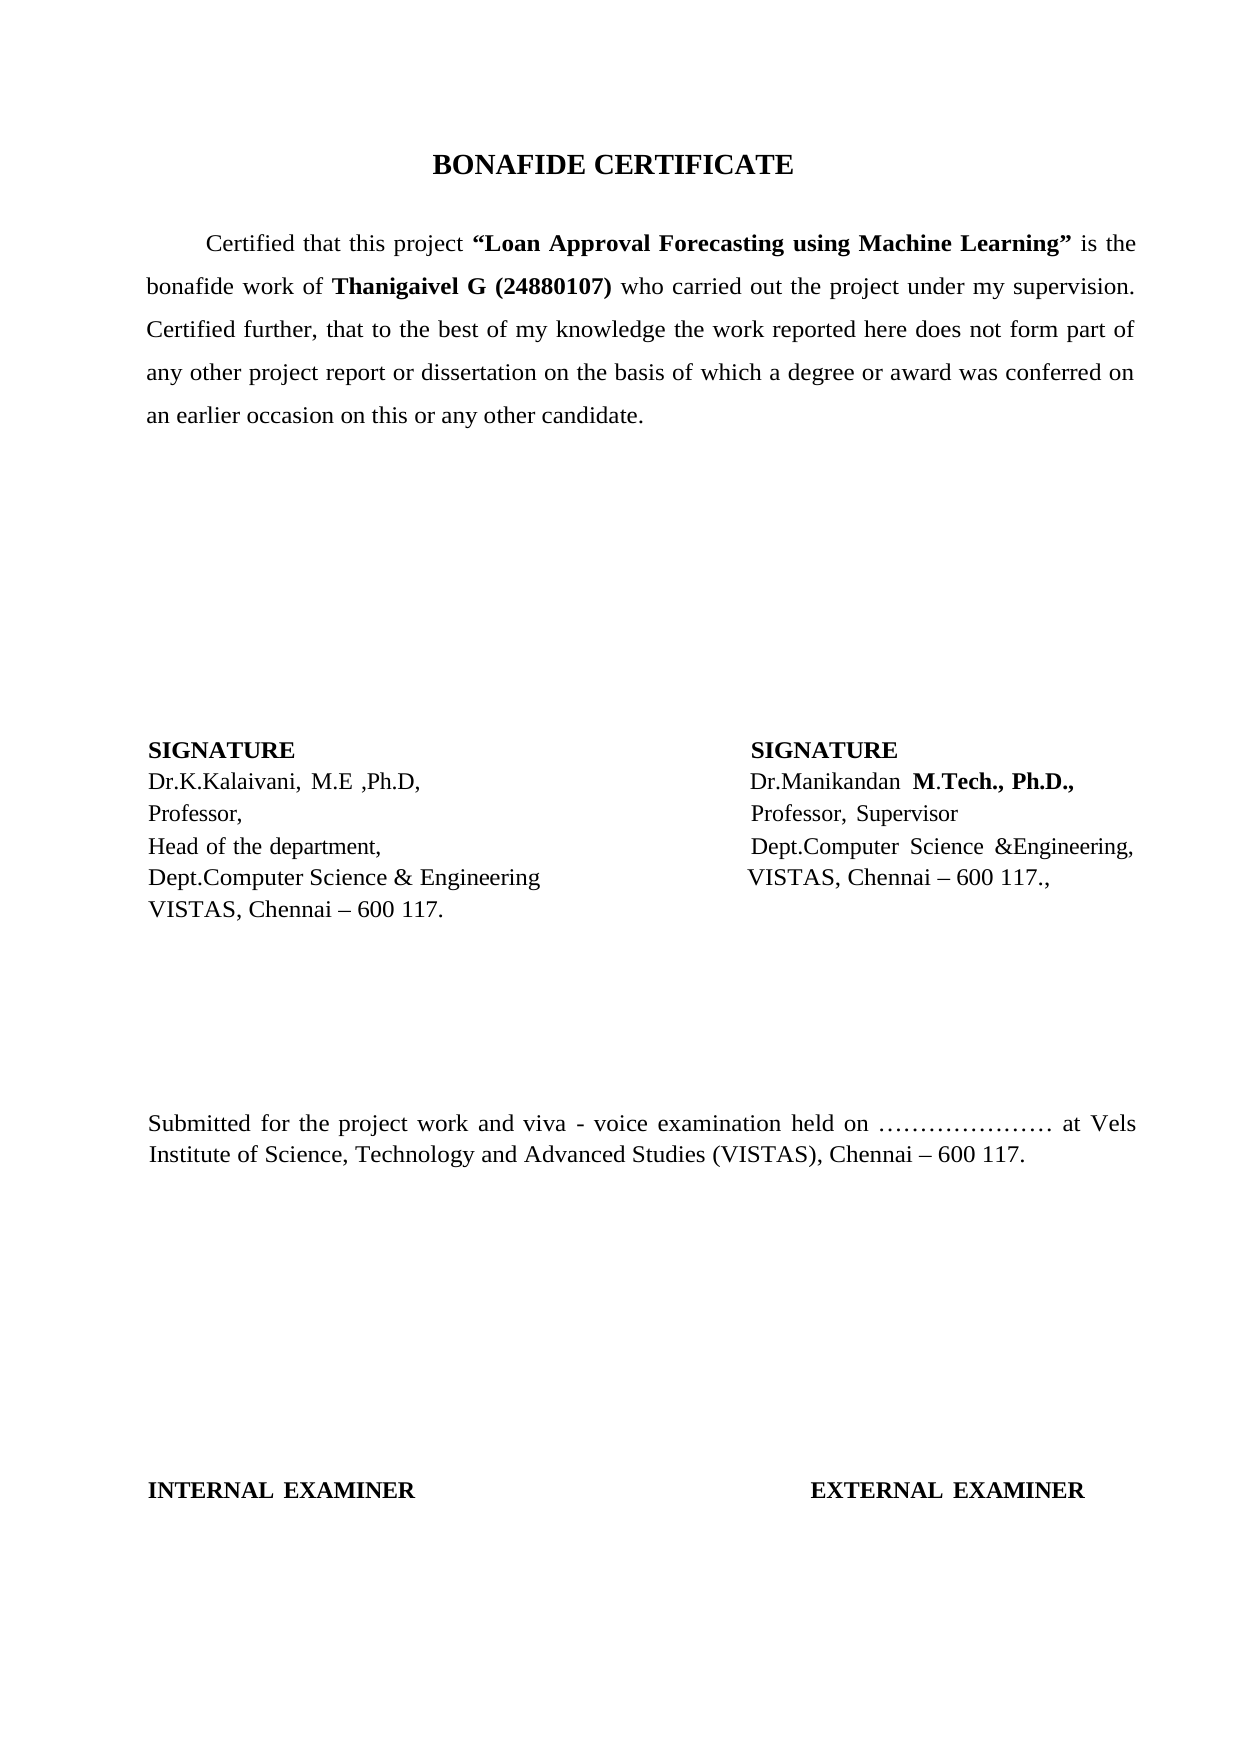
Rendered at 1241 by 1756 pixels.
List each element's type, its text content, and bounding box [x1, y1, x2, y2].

text Dept.Computer Science & Engineering VISTAS, Chennai – 600 117., [148, 863, 1136, 891]
text Head of the department, Dept.Computer Science &Engineering, [148, 832, 1136, 859]
subtitle SIGNATURE SIGNATURE [148, 736, 1136, 764]
text VISTAS, Chennai – 600 117. [148, 895, 1136, 923]
text Dr.K.Kalaivani, M.E ,Ph.D, Dr.Manikandan M.Tech., Ph.D., [148, 767, 1136, 795]
text Professor, Professor, Supervisor [148, 799, 1136, 827]
text INTERNAL EXAMINER EXTERNAL EXAMINER [148, 1477, 1136, 1504]
text Certified that this project “Loan Approval Forecasting using Machine Learning” is the bonafide work of Thanigaivel G (24880107) who carried out the project under my supervision. Certified further, that to the best of my knowledge the work reported here does not form part of any other project report or dissertation on the basis of which a degree or award was conferred on an earlier occasion on this or any other candidate. [146, 229, 1136, 428]
subtitle BONAFIDE CERTIFICATE [432, 147, 1136, 181]
text Submitted for the project work and viva - voice examination held on ………………… at Vels Institute of Science, Technology and Advanced Studies (VISTAS), Chennai – 600 117. [148, 1109, 1136, 1167]
